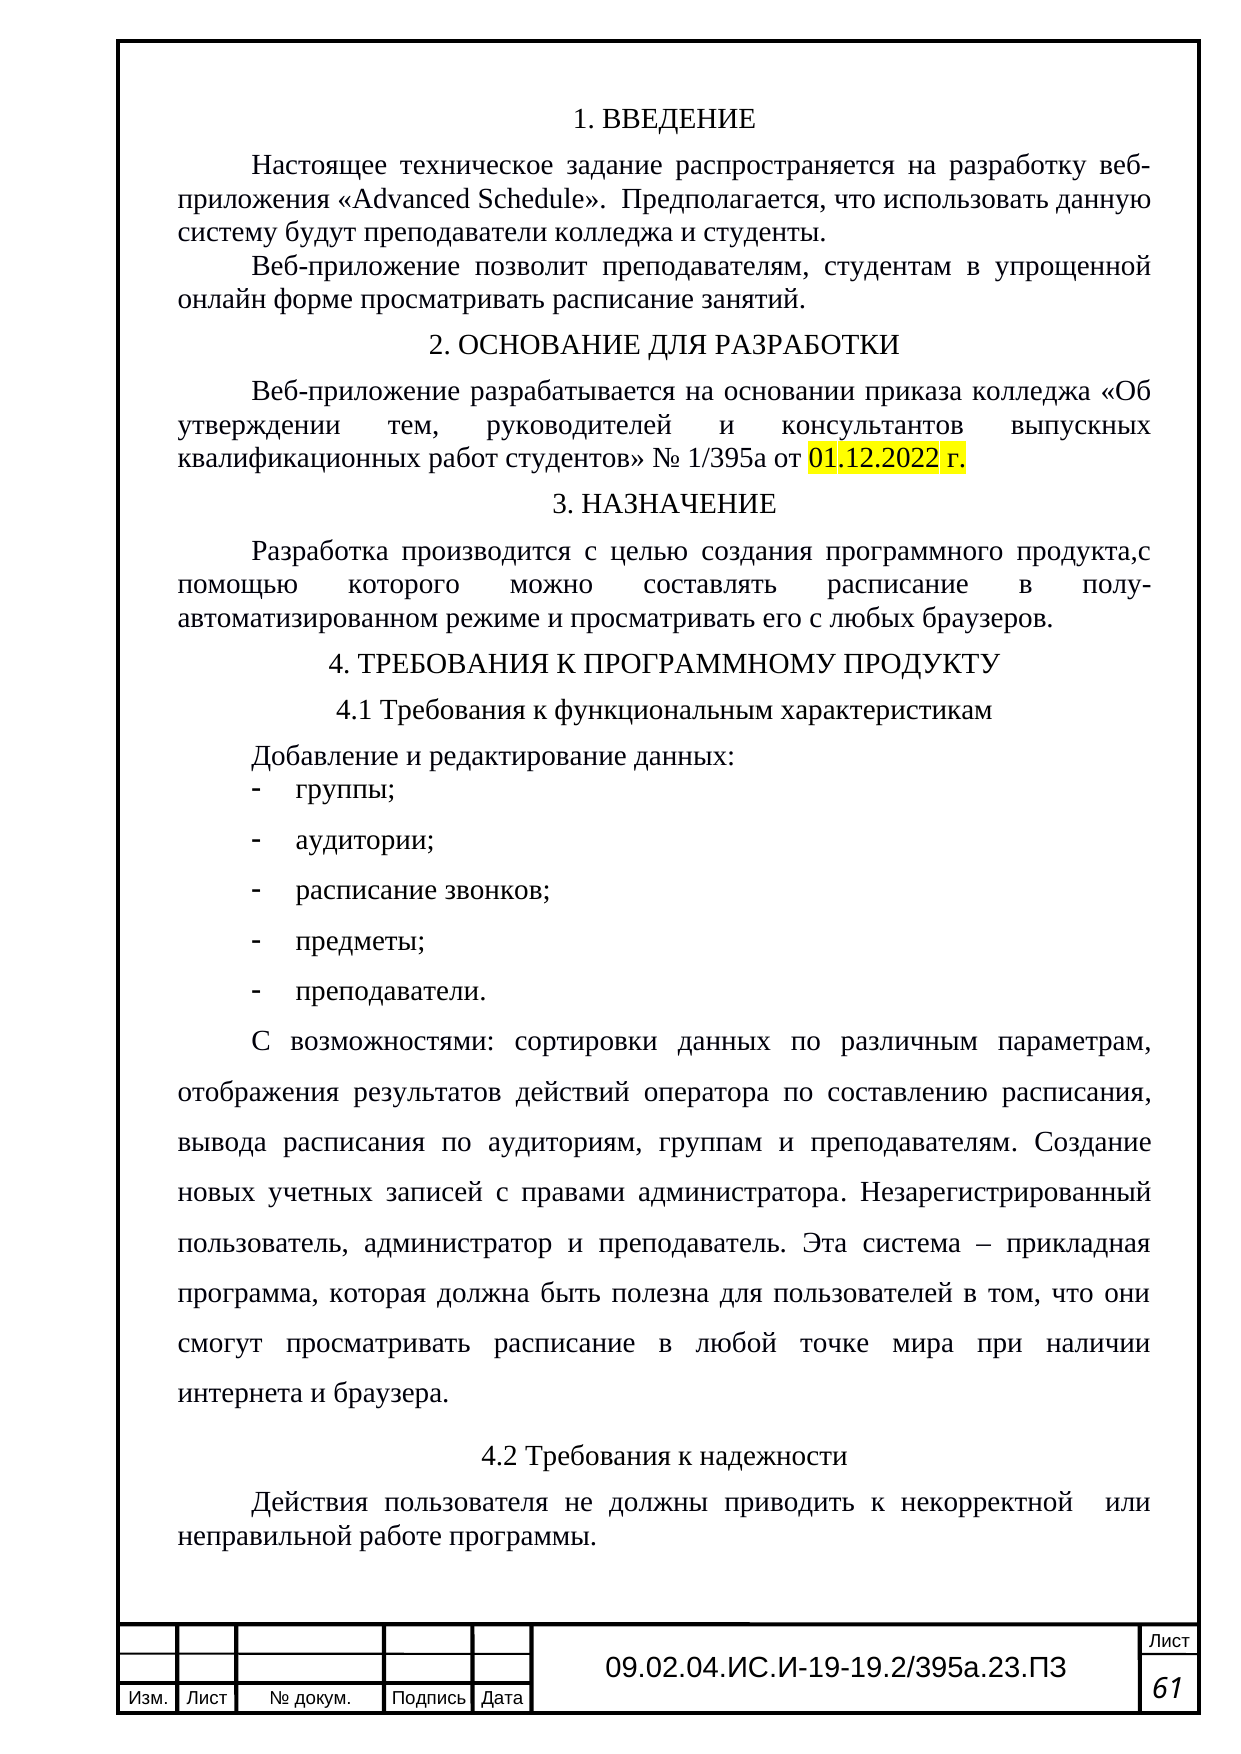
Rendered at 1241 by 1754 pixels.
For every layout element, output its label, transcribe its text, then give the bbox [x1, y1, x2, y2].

text 4.2 Требования к надежности [177, 1438, 1152, 1472]
list группы; [177, 771, 1137, 805]
text Веб-приложение позволит преподавателям, студентам в упрощенной онлайн форме просматривать расписание занятий. [177, 248, 1152, 315]
text Действия пользователя не должны приводить к некорректной или неправильной работе программы. [177, 1484, 1152, 1552]
text Разработка производится с целью создания программного продукта,с помощью которого можно составлять расписание в полу-автоматизированном режиме и просматривать его с любых браузеров. [177, 533, 1152, 633]
text 4.1 Требования к функциональным характеристикам [177, 692, 1152, 725]
text 3. НАЗНАЧЕНИЕ [177, 487, 1152, 520]
list аудитории; [177, 822, 1137, 855]
text Добавление и редактирование данных: [177, 738, 1152, 771]
text С возможностями: сортировки данных по различным параметрам, отображения результатов действий оператора по составлению расписания, вывода расписания по аудиториям, группам и преподавателям. Создание новых учетных записей с правами администратора. Незарегистрированный пользователь, администратор и преподаватель. Эта система – прикладная программа, которая должна быть полезна для пользователей в том, что они смогут просматривать расписание в любой точке мира при наличии интернета и браузера. [177, 1023, 1152, 1409]
text Настоящее техническое задание распространяется на разработку веб-приложения «Advanced Schedule». Предполагается, что использовать данную систему будут преподаватели колледжа и студенты. [177, 147, 1152, 248]
list преподаватели. [177, 973, 1137, 1007]
text 4. ТРЕБОВАНИЯ К ПРОГРАММНОМУ ПРОДУКТУ [177, 646, 1152, 679]
list предметы; [177, 923, 1137, 956]
text 2. ОСНОВАНИЕ ДЛЯ РАЗРАБОТКИ [177, 327, 1152, 361]
text 1. ВВЕДЕНИЕ [177, 101, 1152, 135]
text Веб-приложение разрабатывается на основании приказа колледжа «Об утверждении тем, руководителей и консультантов выпускных квалификационных работ студентов» № 1/395a от 01.12.2022 г. [177, 373, 1152, 474]
list расписание звонков; [177, 872, 1137, 906]
